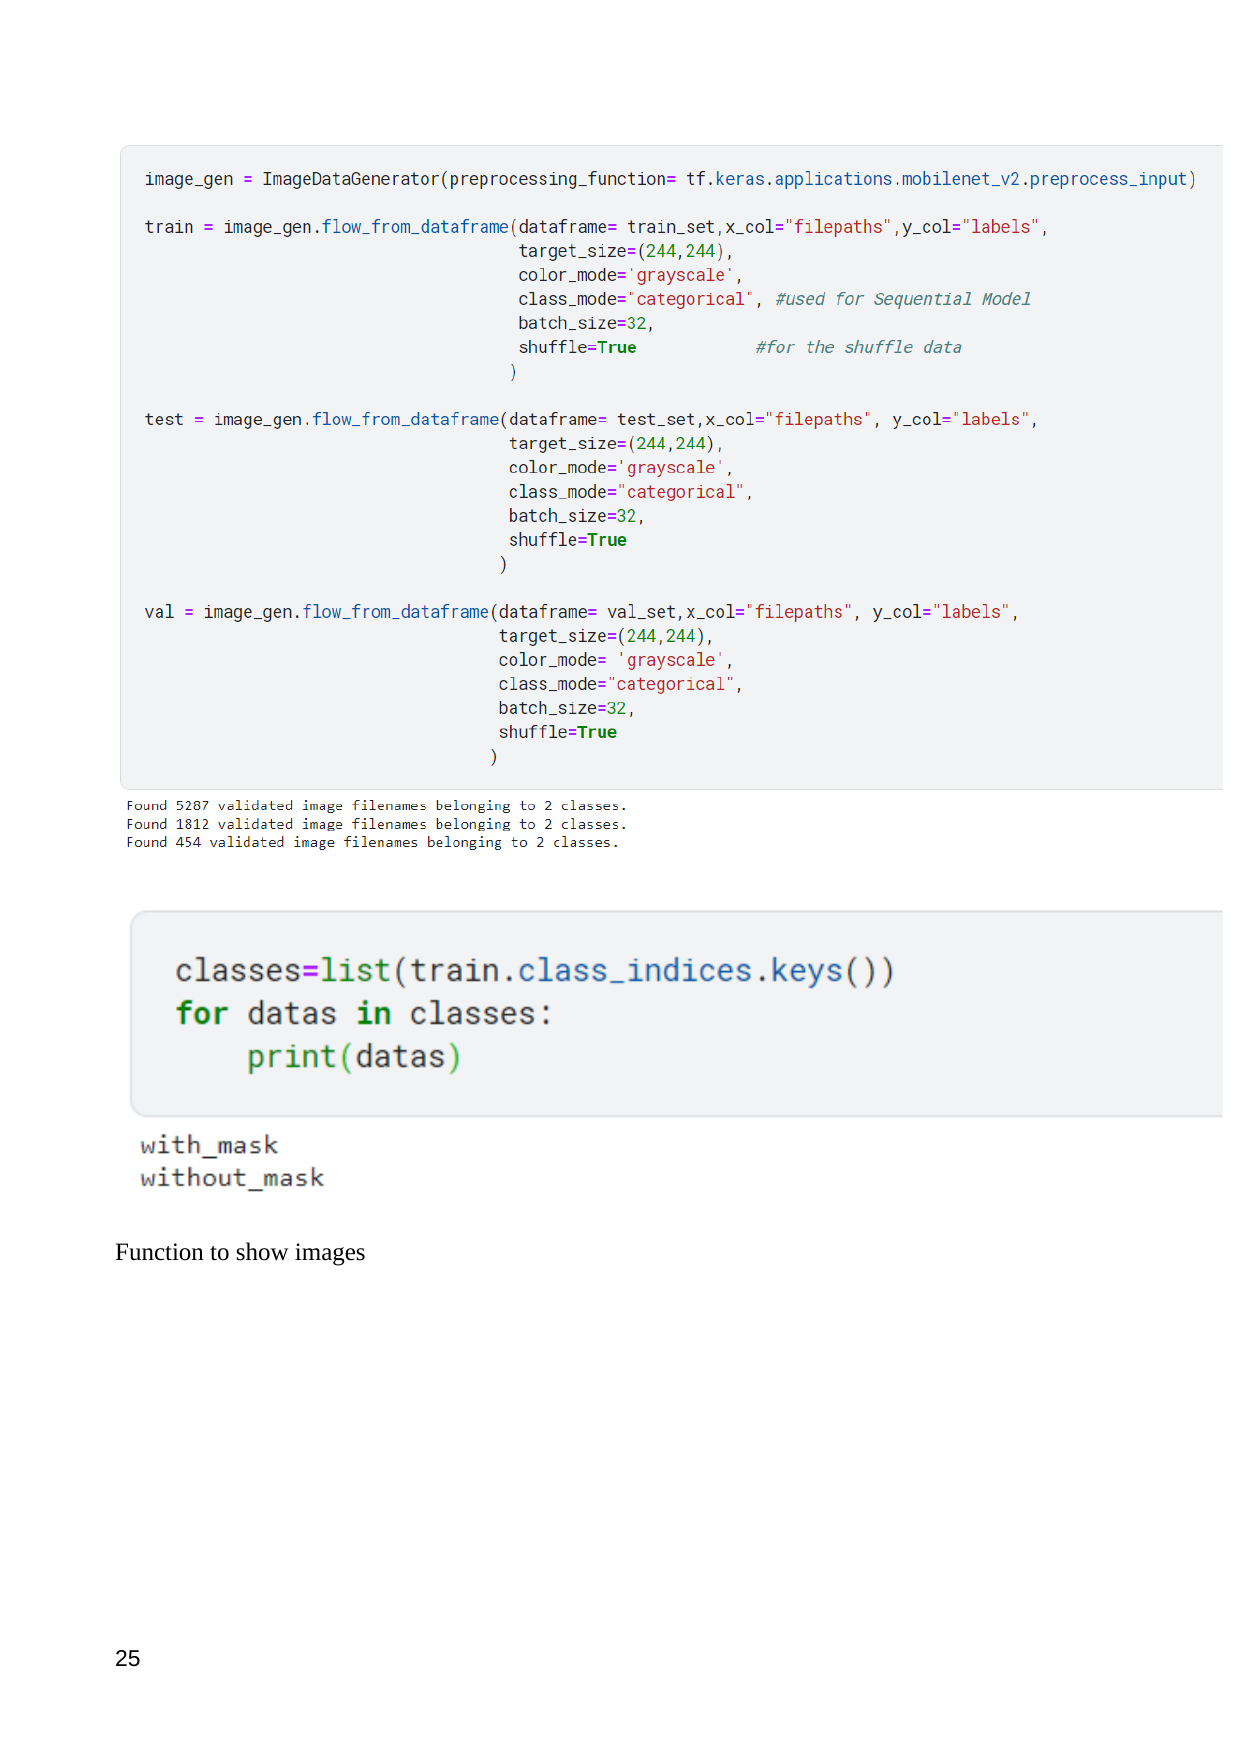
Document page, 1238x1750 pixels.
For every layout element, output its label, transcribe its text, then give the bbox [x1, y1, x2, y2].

picture [115, 141, 1223, 856]
text Function to show images [115, 1237, 1133, 1265]
picture [115, 892, 1223, 1200]
